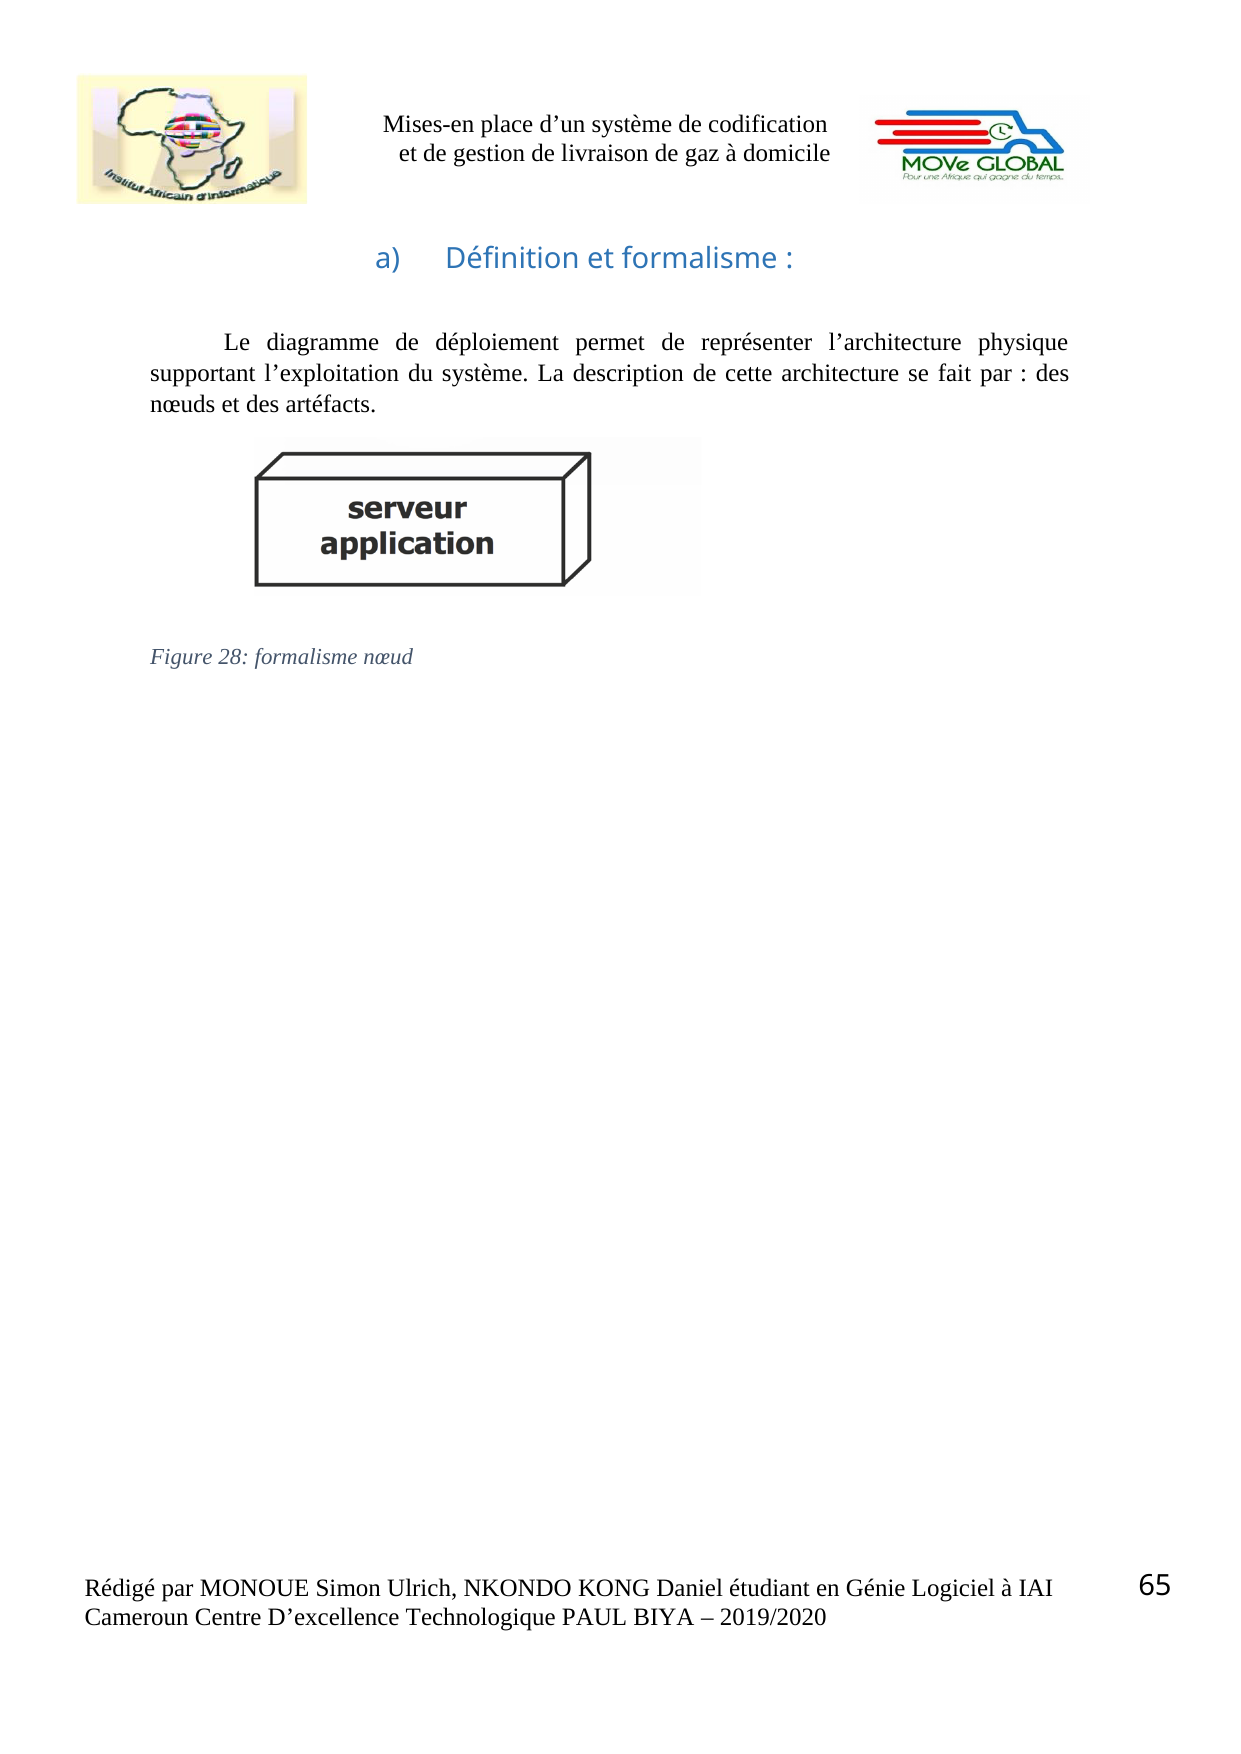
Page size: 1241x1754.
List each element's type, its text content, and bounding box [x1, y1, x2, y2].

picture [150, 437, 702, 625]
text Le diagramme de déploiement permet de représenter l’architecture physique supportant l’exploitation du système. La description de cette architecture se fait par : des nœuds et des artéfacts. [150, 327, 1069, 418]
picture [859, 95, 1091, 204]
text Figure 28: formalisme nœud [150, 643, 1069, 670]
subtitle Définition et formalisme : [375, 237, 1069, 277]
